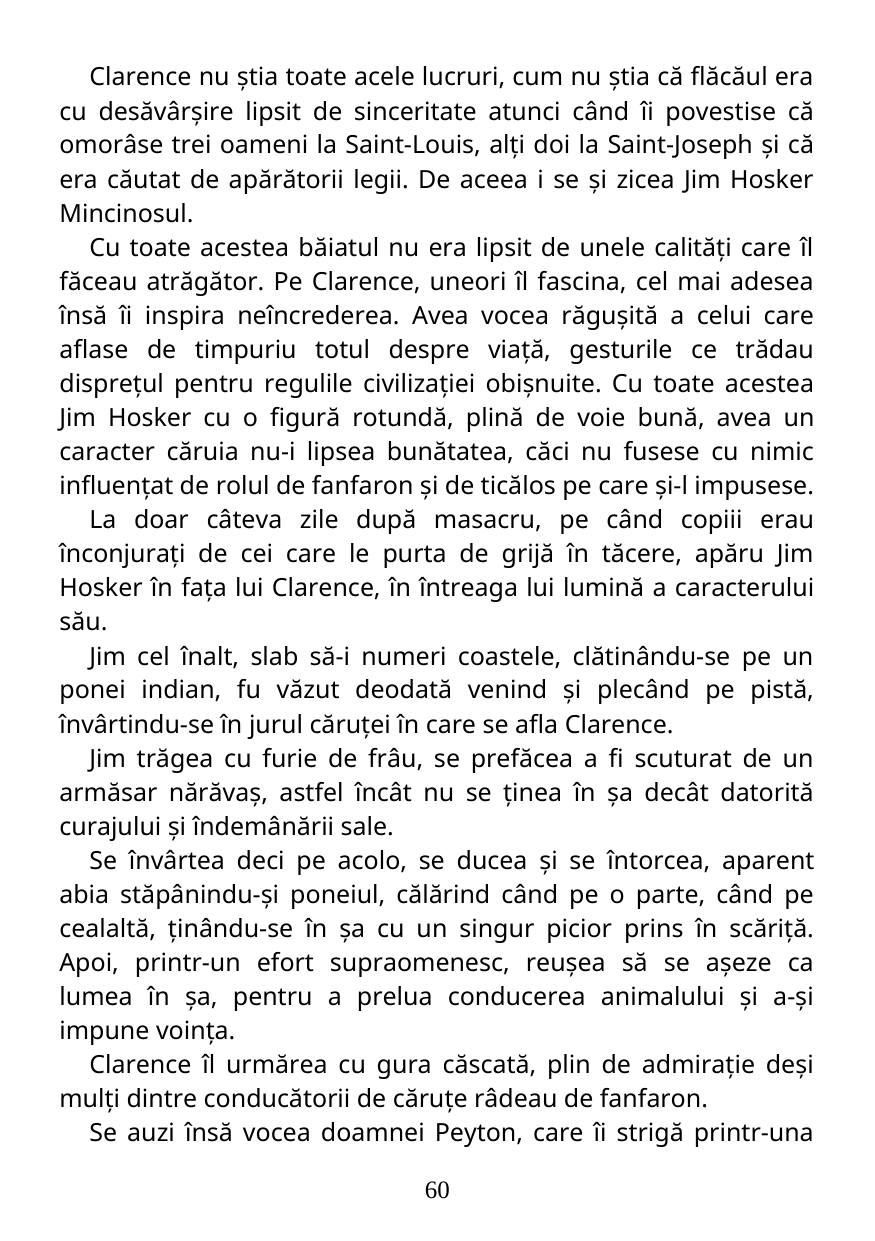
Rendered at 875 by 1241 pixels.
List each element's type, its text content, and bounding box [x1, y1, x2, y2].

text La doar câteva zile după masacru, pe când copiii erau înconjuraţi de cei care le purta de grijă în tăcere, apăru Jim Hosker în faţa lui Clarence, în întreaga lui lumină a caracterului său. [59, 502, 815, 638]
text Jim trăgea cu furie de frâu, se prefăcea a fi scuturat de un armăsar nărăvaş, astfel încât nu se ţinea în şa decât datorită curajului şi îndemânării sale. [59, 740, 815, 842]
text Clarence nu ştia toate acele lucruri, cum nu ştia că flăcăul era cu desăvârşire lipsit de sinceritate atunci când îi povestise că omorâse trei oameni la Saint-Louis, alţi doi la Saint-Joseph şi că era căutat de apărătorii legii. De aceea i se şi zicea Jim Hosker Mincinosul. [59, 59, 815, 229]
text Clarence îl urmărea cu gura căscată, plin de admiraţie deşi mulţi dintre conducătorii de căruţe râdeau de fanfaron. [59, 1047, 815, 1115]
text Se învârtea deci pe acolo, se ducea şi se întorcea, aparent abia stăpânindu-şi poneiul, călărind când pe o parte, când pe cealaltă, ţinându-se în şa cu un singur picior prins în scăriţă. Apoi, printr-un efort supraomenesc, reuşea să se aşeze ca lumea în şa, pentru a prelua conducerea animalului şi a-şi impune voinţa. [59, 842, 815, 1047]
text Jim cel înalt, slab să-i numeri coastele, clătinându-se pe un ponei indian, fu văzut deodată venind şi plecând pe pistă, învârtindu-se în jurul căruţei în care se afla Clarence. [59, 638, 815, 740]
text Cu toate acestea băiatul nu era lipsit de unele calităţi care îl făceau atrăgător. Pe Clarence, uneori îl fascina, cel mai adesea însă îi inspira neîncrederea. Avea vocea răguşită a celui care aflase de timpuriu totul despre viaţă, gesturile ce trădau dispreţul pentru regulile civilizaţiei obişnuite. Cu toate acestea Jim Hosker cu o figură rotundă, plină de voie bună, avea un caracter căruia nu-i lipsea bunătatea, căci nu fusese cu nimic influenţat de rolul de fanfaron şi de ticălos pe care şi-l impusese. [59, 229, 815, 502]
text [59, 1115, 815, 1149]
